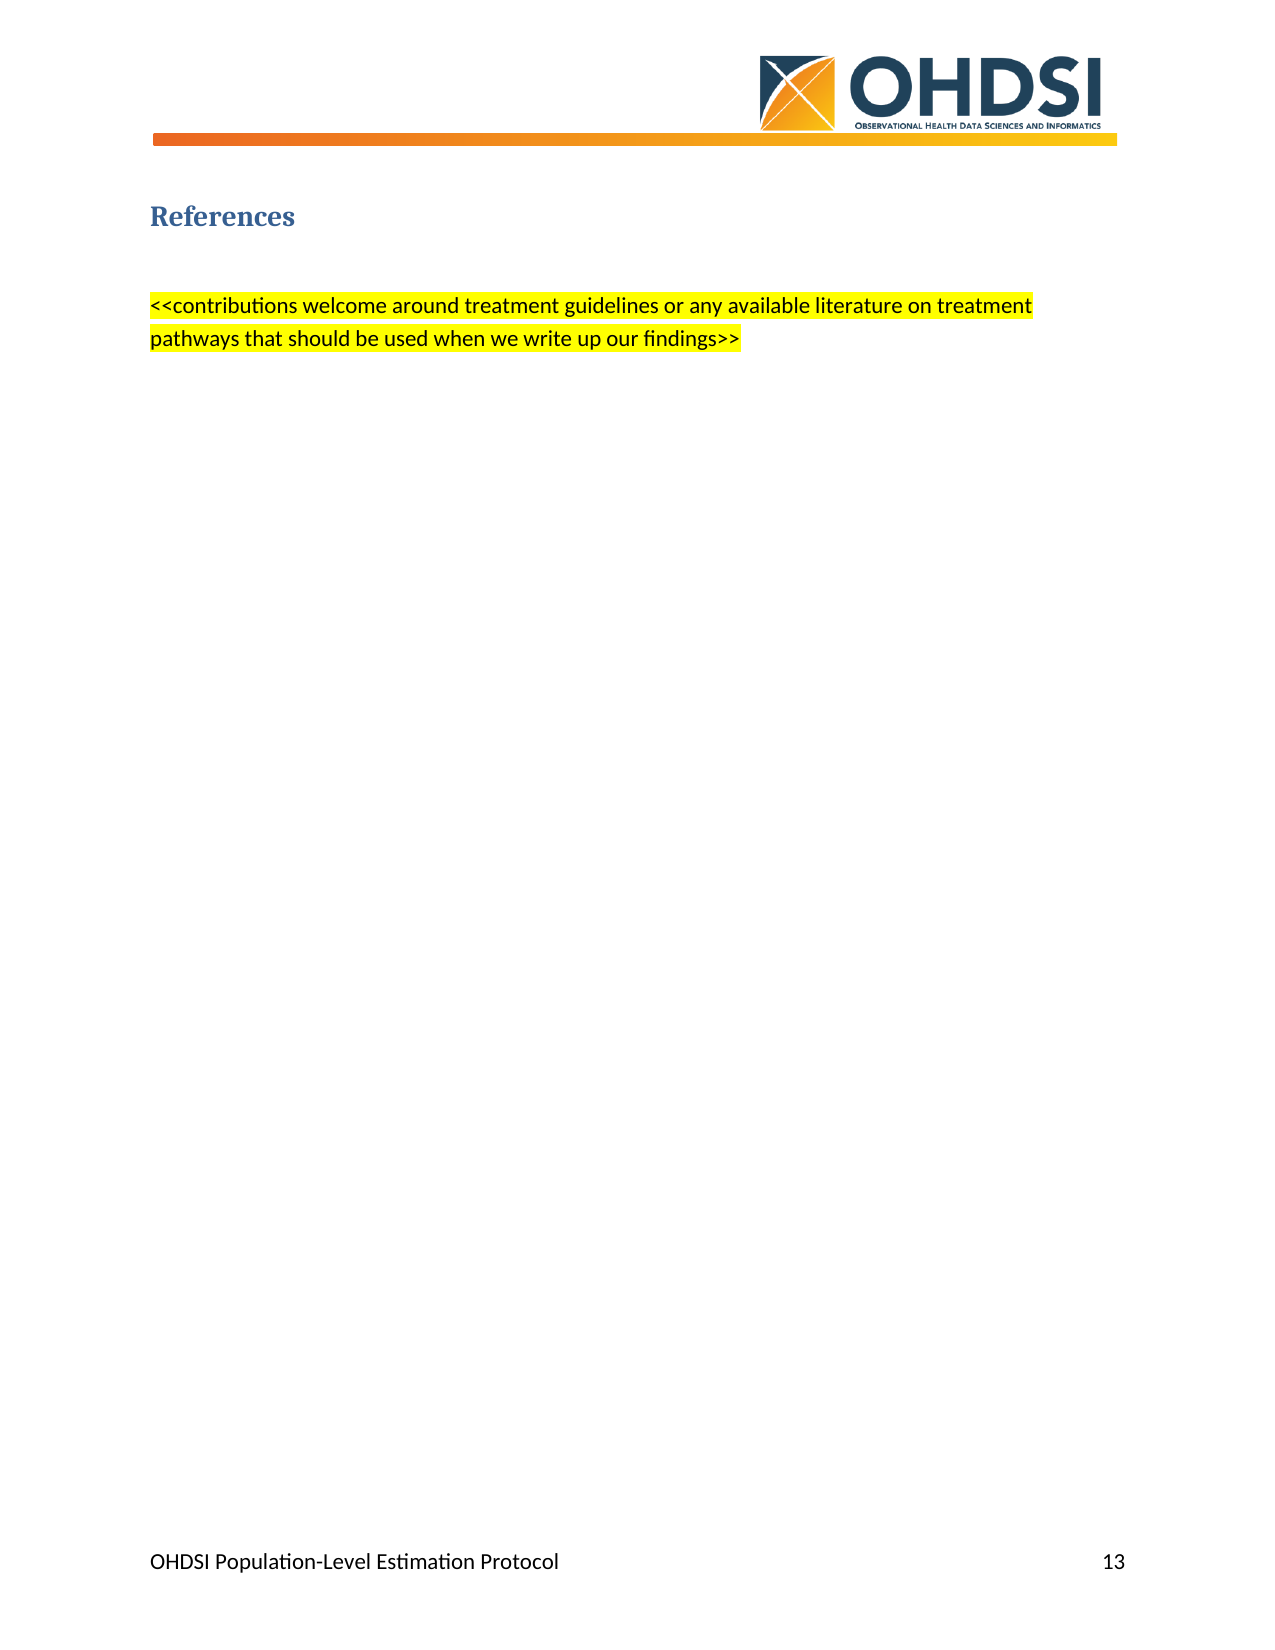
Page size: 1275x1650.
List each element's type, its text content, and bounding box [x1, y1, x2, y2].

subtitle References [150, 200, 1125, 233]
picture [742, 42, 1118, 145]
text <<contributions welcome around treatment guidelines or any available literature on treatment pathways that should be used when we write up our findings>> [150, 292, 1125, 352]
